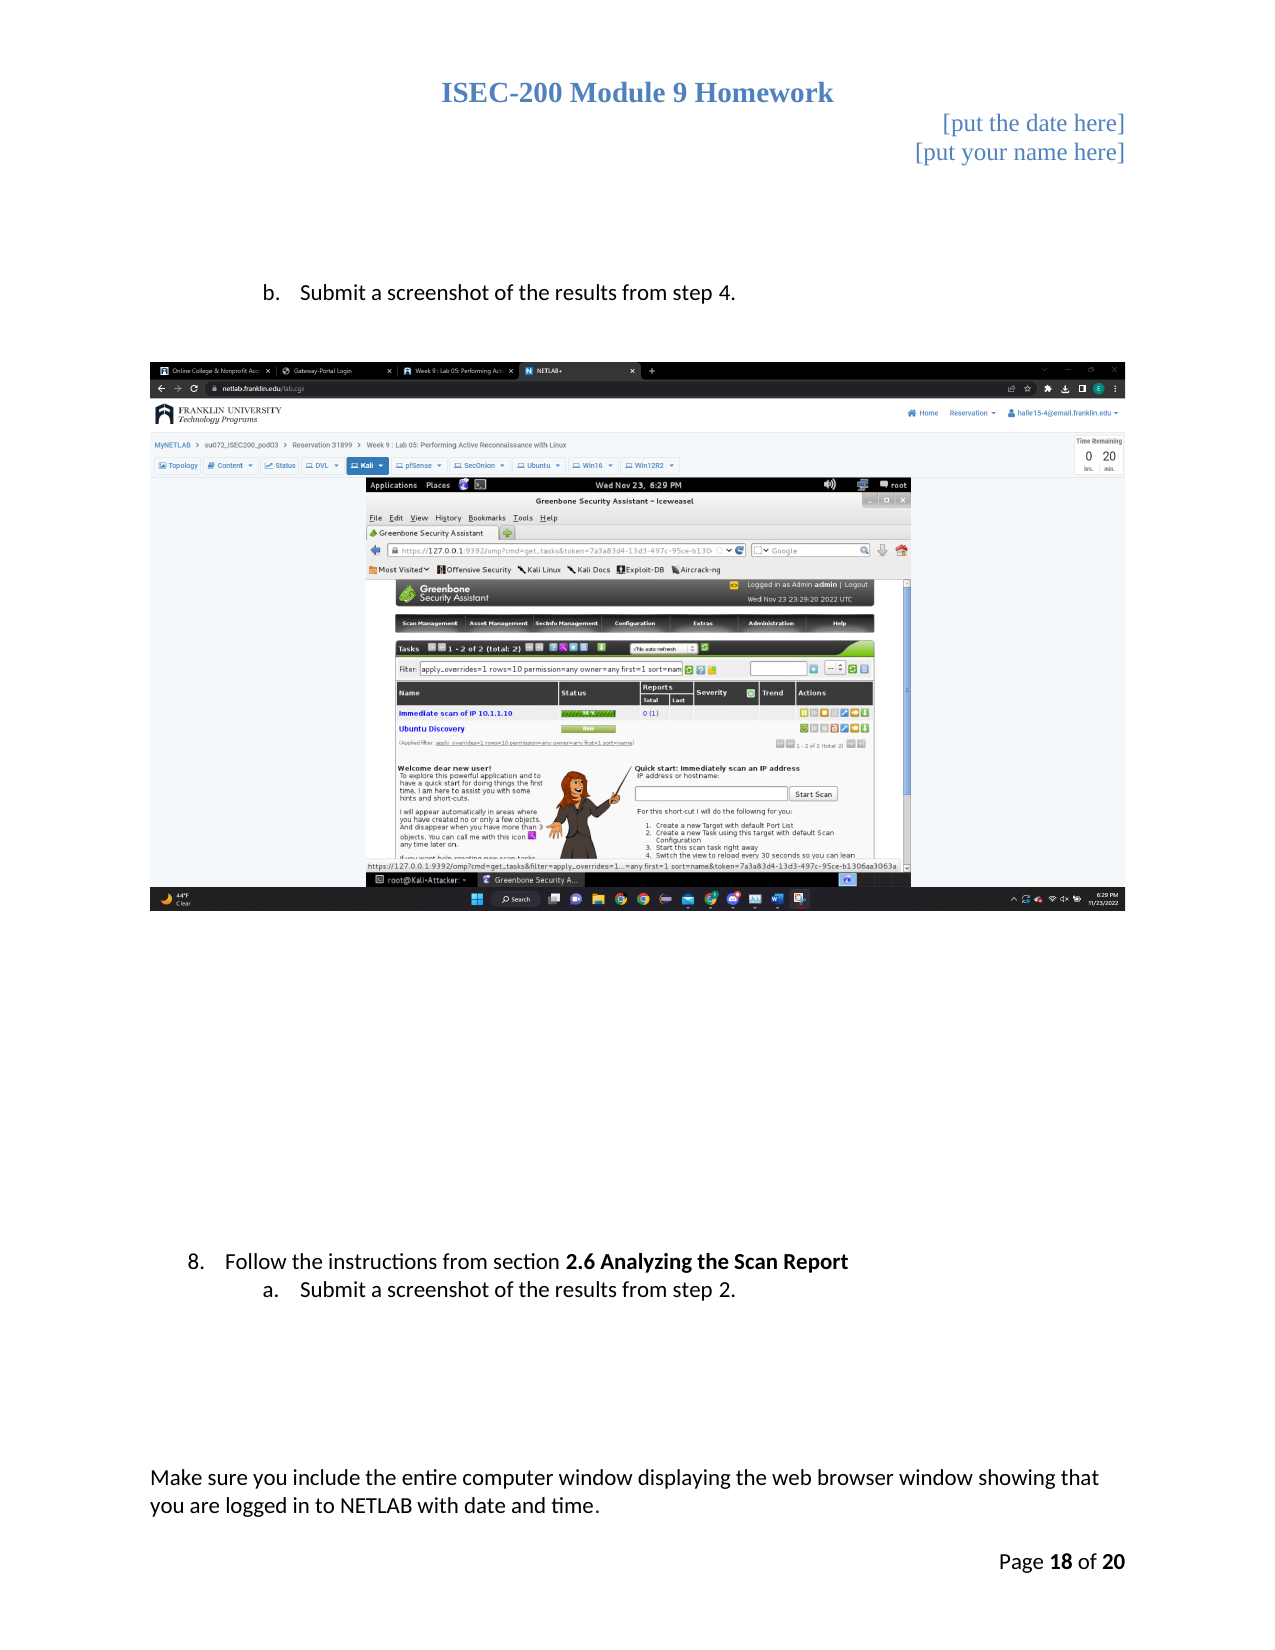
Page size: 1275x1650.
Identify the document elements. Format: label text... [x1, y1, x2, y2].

picture [150, 362, 1125, 911]
list Submit a screenshot of the results from step 2. [262, 1275, 1125, 1303]
list Follow the instructions from section 2.6 Analyzing the Scan Report [187, 1247, 1125, 1275]
list Submit a screenshot of the results from step 4. [262, 278, 1125, 306]
